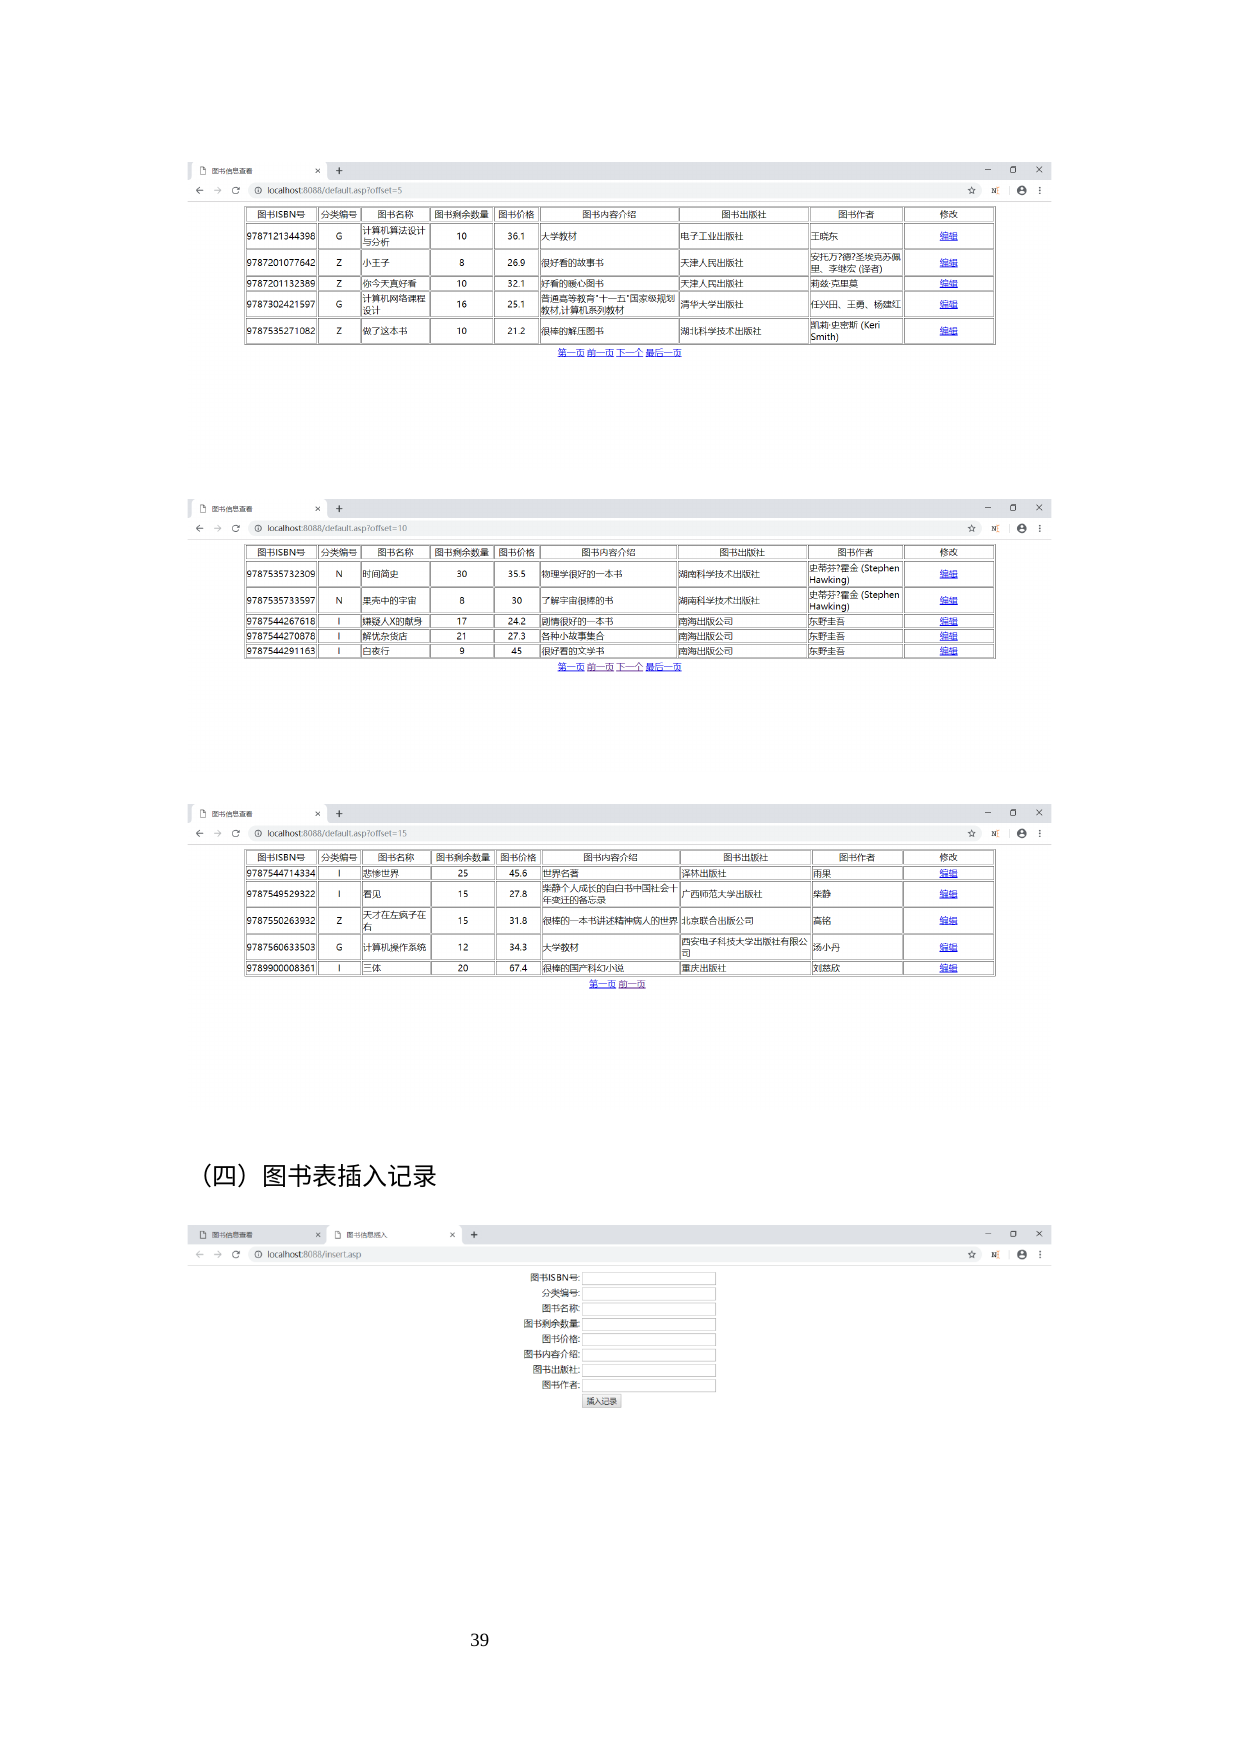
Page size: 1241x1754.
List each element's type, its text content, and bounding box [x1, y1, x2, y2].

picture [187, 804, 1052, 1110]
picture [187, 499, 1052, 772]
text （四）图书表插入记录 [187, 1142, 1053, 1207]
picture [187, 162, 1052, 470]
picture [187, 1225, 1052, 1502]
